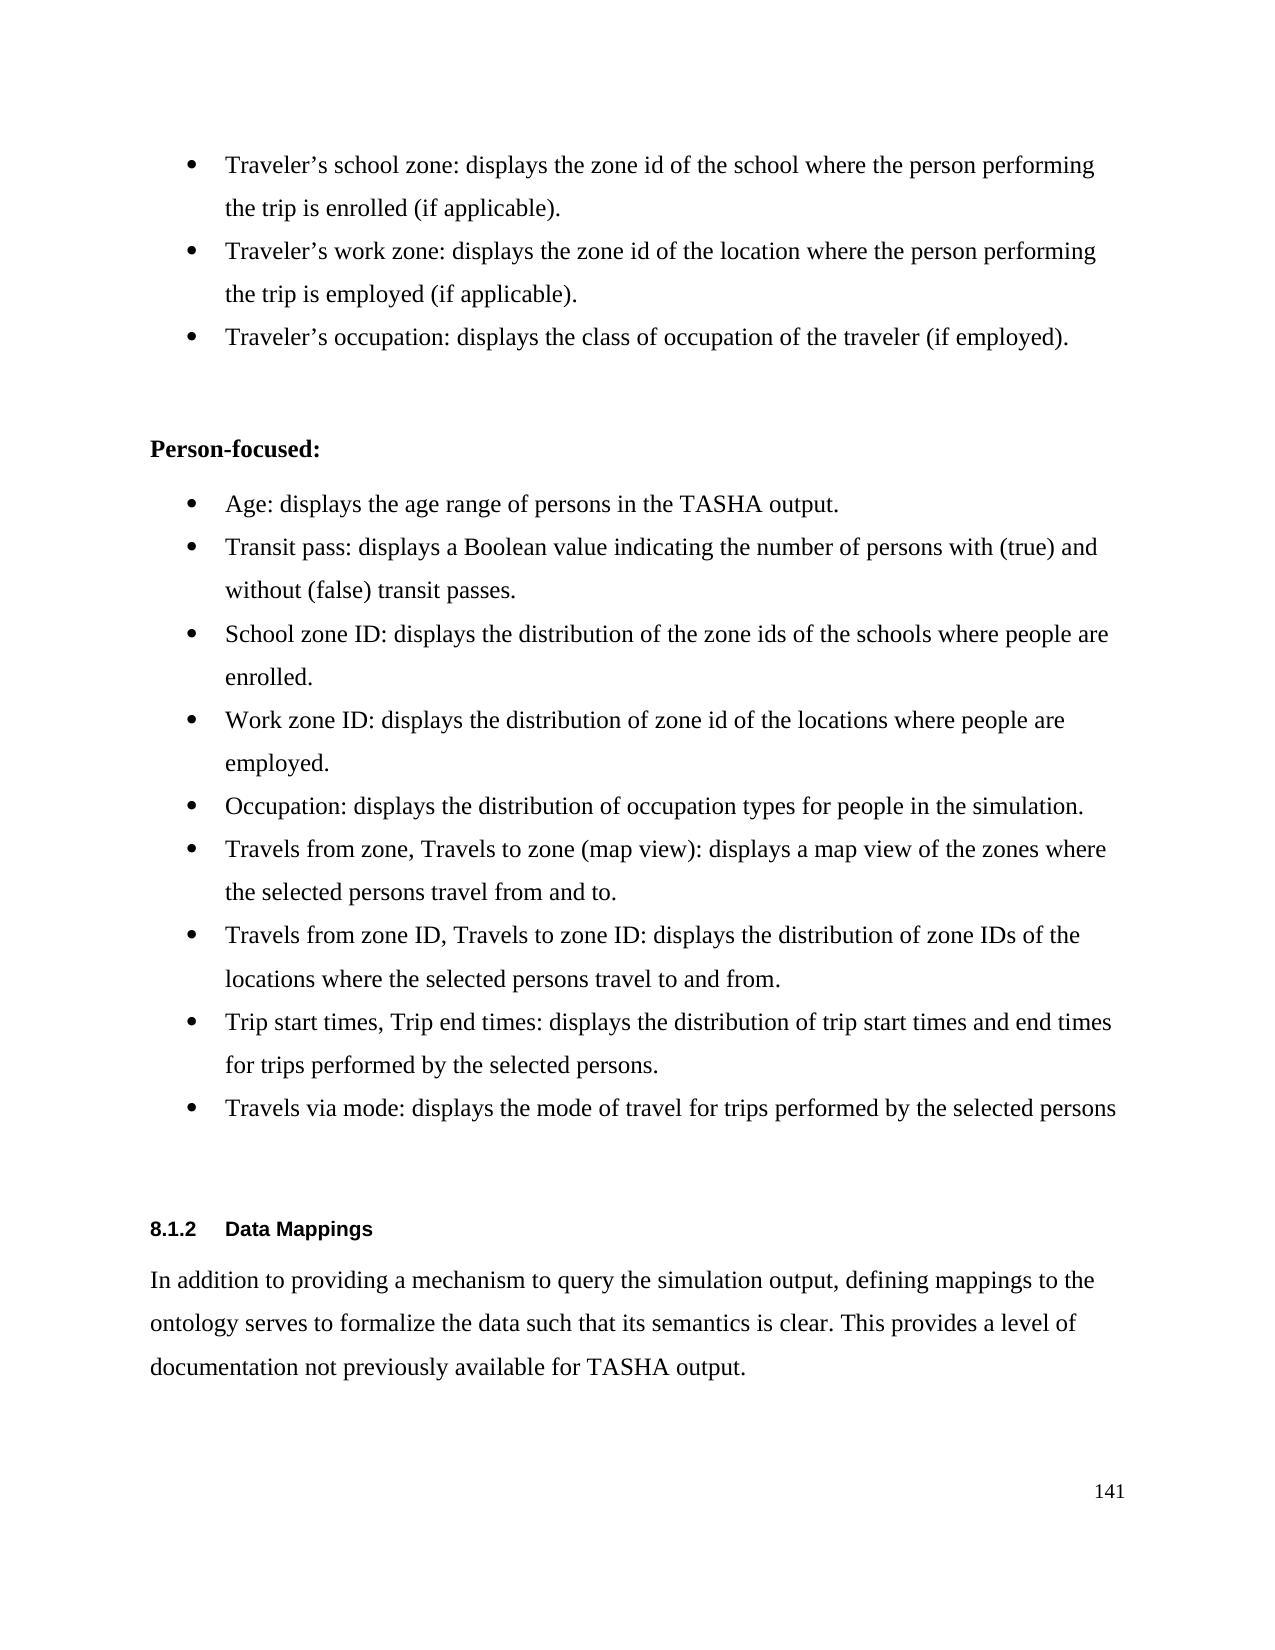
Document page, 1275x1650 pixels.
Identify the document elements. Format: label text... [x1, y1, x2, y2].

list School zone ID: displays the distribution of the zone ids of the schools where people are enrolled. [187, 619, 1125, 691]
list Travels from zone ID, Travels to zone ID: displays the distribution of zone IDs of the locations where the selected persons travel to and from. [187, 921, 1125, 992]
list Travels via mode: displays the mode of travel for trips performed by the selected persons [187, 1093, 1125, 1122]
list Traveler’s work zone: displays the zone id of the location where the person performing the trip is employed (if applicable). [187, 236, 1125, 308]
text In addition to providing a mechanism to query the simulation output, defining mappings to the ontology serves to formalize the data such that its semantics is clear. This provides a level of documentation not previously available for TASHA output. [150, 1265, 1125, 1380]
list Travels from zone, Travels to zone (map view): displays a map view of the zones where the selected persons travel from and to. [187, 834, 1125, 906]
subtitle Data Mappings [150, 1217, 1125, 1241]
list Work zone ID: displays the distribution of zone id of the locations where people are employed. [187, 705, 1125, 777]
list Trip start times, Trip end times: displays the distribution of trip start times and end times for trips performed by the selected persons. [187, 1007, 1125, 1079]
list Traveler’s school zone: displays the zone id of the school where the person performing the trip is enrolled (if applicable). [187, 150, 1125, 222]
list Traveler’s occupation: displays the class of occupation of the traveler (if employed). [187, 322, 1125, 351]
text Person-focused: [150, 434, 1125, 462]
list Age: displays the age range of persons in the TASHA output. [187, 489, 1125, 518]
list Transit pass: displays a Boolean value indicating the number of persons with (true) and without (false) transit passes. [187, 532, 1125, 604]
list Occupation: displays the distribution of occupation types for people in the simulation. [187, 791, 1125, 820]
